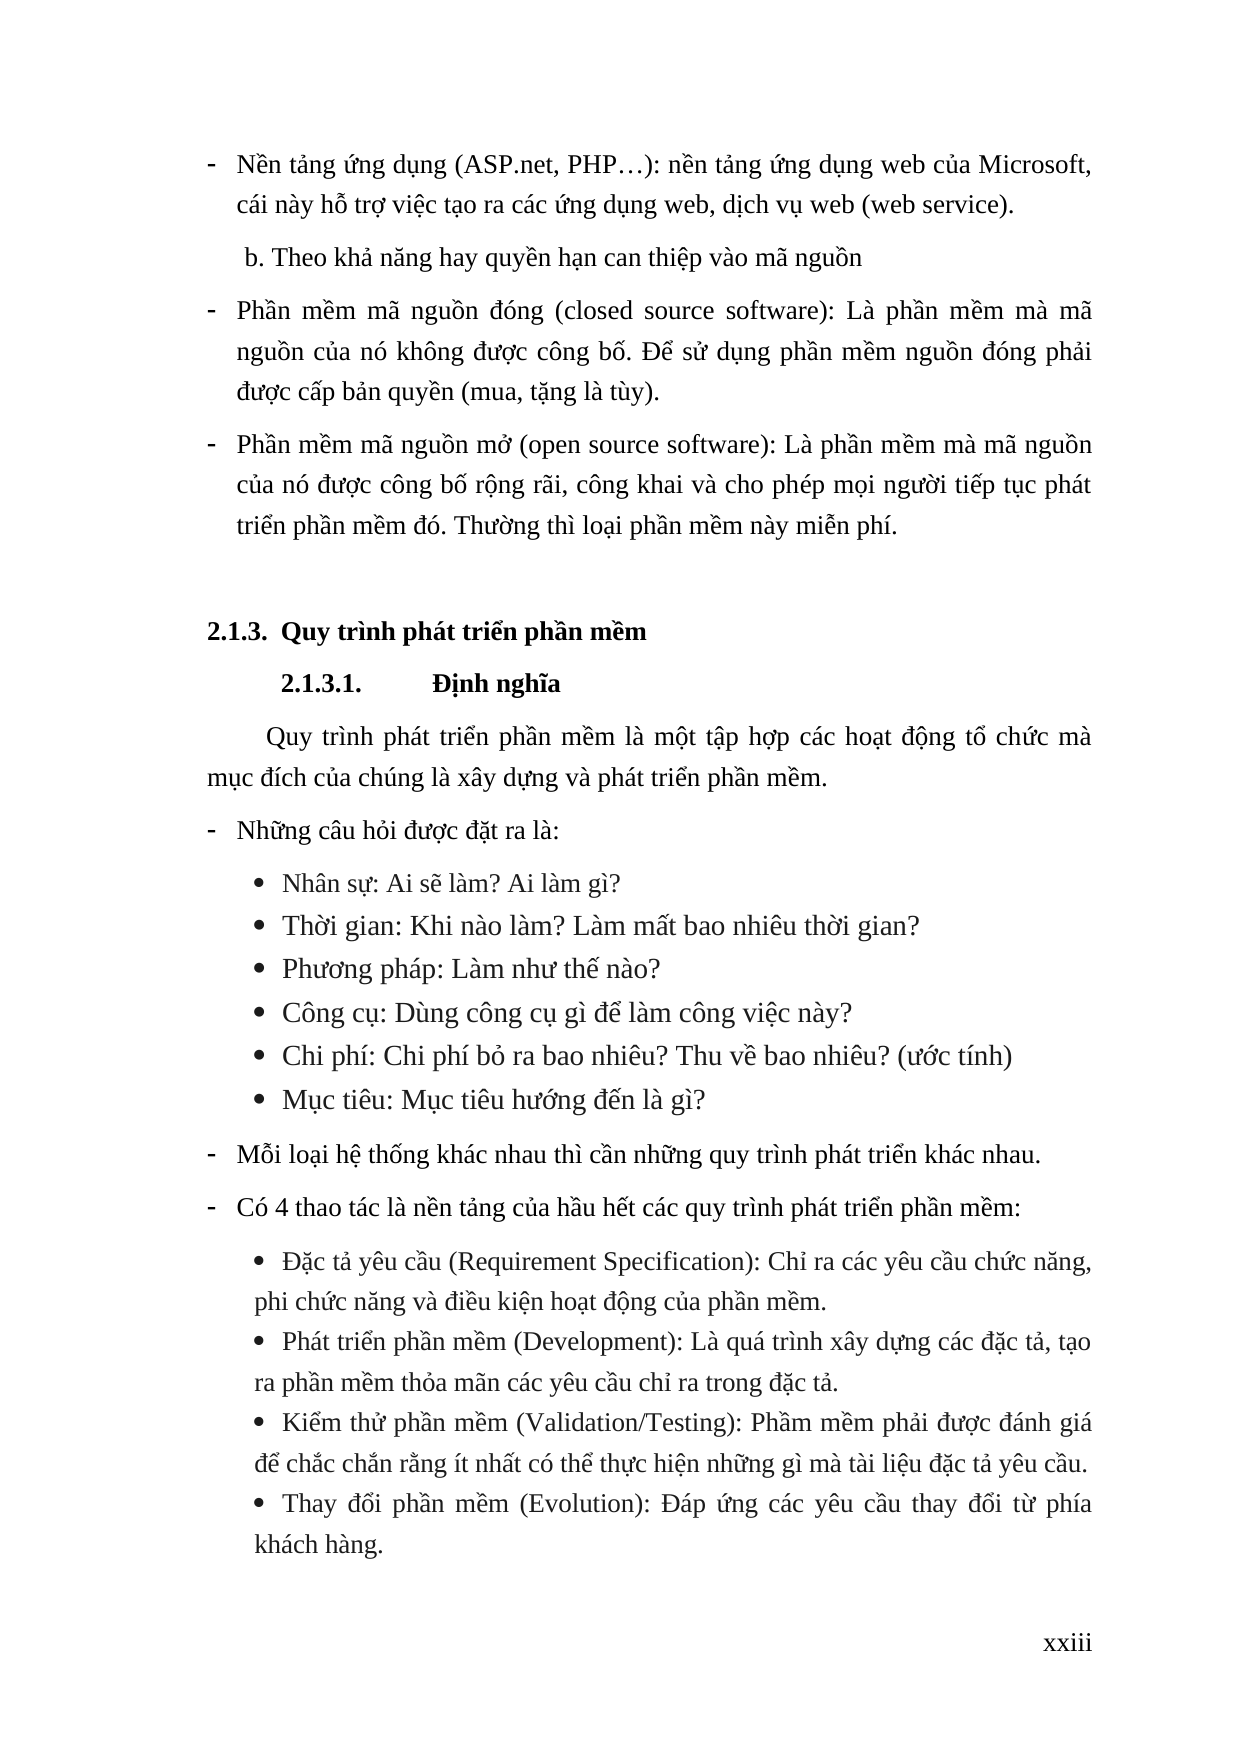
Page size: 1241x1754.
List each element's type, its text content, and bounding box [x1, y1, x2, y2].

text Mỗi loại hệ thống khác nhau thì cần những quy trình phát triển khác nhau. [207, 1138, 1092, 1169]
subtitle Định nghĩa [281, 668, 1092, 699]
text Những câu hỏi được đặt ra là: [207, 814, 1092, 845]
list b. Theo khả năng hay quyền hạn can thiệp vào mã nguồn [244, 241, 1092, 272]
text Thay đổi phần mềm (Evolution): Đáp ứng các yêu cầu thay đổi từ phía khách hàng. [254, 1487, 1092, 1559]
text Nền tảng ứng dụng (ASP.net, PHP…): nền tảng ứng dụng web của Microsoft, cái này hỗ trợ việc tạo ra các ứng dụng web, dịch vụ web (web service). [207, 148, 1092, 219]
text Chi phí: Chi phí bỏ ra bao nhiêu? Thu về bao nhiêu? (ước tính) [254, 1038, 1092, 1072]
text Phương pháp: Làm như thế nào? [254, 951, 1092, 985]
text Công cụ: Dùng công cụ gì để làm công việc này? [254, 995, 1092, 1028]
text Kiểm thử phần mềm (Validation/Testing): Phầm mềm phải được đánh giá để chắc chắn rằng ít nhất có thể thực hiện những gì mà tài liệu đặc tả yêu cầu. [254, 1406, 1092, 1478]
text Phần mềm mã nguồn mở (open source software): Là phần mềm mà mã nguồn của nó được công bố rộng rãi, công khai và cho phép mọi người tiếp tục phát triển phần mềm đó. Thường thì loại phần mềm này miễn phí. [207, 428, 1092, 540]
text Có 4 thao tác là nền tảng của hầu hết các quy trình phát triển phần mềm: [207, 1191, 1092, 1223]
text Mục tiêu: Mục tiêu hướng đến là gì? [254, 1082, 1092, 1116]
text Quy trình phát triển phần mềm là một tập hợp các hoạt động tổ chức mà mục đích của chúng là xây dựng và phát triển phần mềm. [207, 721, 1092, 792]
text Phần mềm mã nguồn đóng (closed source software): Là phần mềm mà mã nguồn của nó không được công bố. Để sử dụng phần mềm nguồn đóng phải được cấp bản quyền (mua, tặng là tùy). [207, 294, 1092, 406]
text Thời gian: Khi nào làm? Làm mất bao nhiêu thời gian? [254, 908, 1092, 941]
text Nhân sự: Ai sẽ làm? Ai làm gì? [254, 867, 1092, 898]
subtitle Quy trình phát triển phần mềm [207, 615, 1092, 646]
text Đặc tả yêu cầu (Requirement Specification): Chỉ ra các yêu cầu chức năng, phi chức năng và điều kiện hoạt động của phần mềm. [254, 1244, 1092, 1316]
text Phát triển phần mềm (Development): Là quá trình xây dựng các đặc tả, tạo ra phần mềm thỏa mãn các yêu cầu chỉ ra trong đặc tả. [254, 1326, 1092, 1397]
